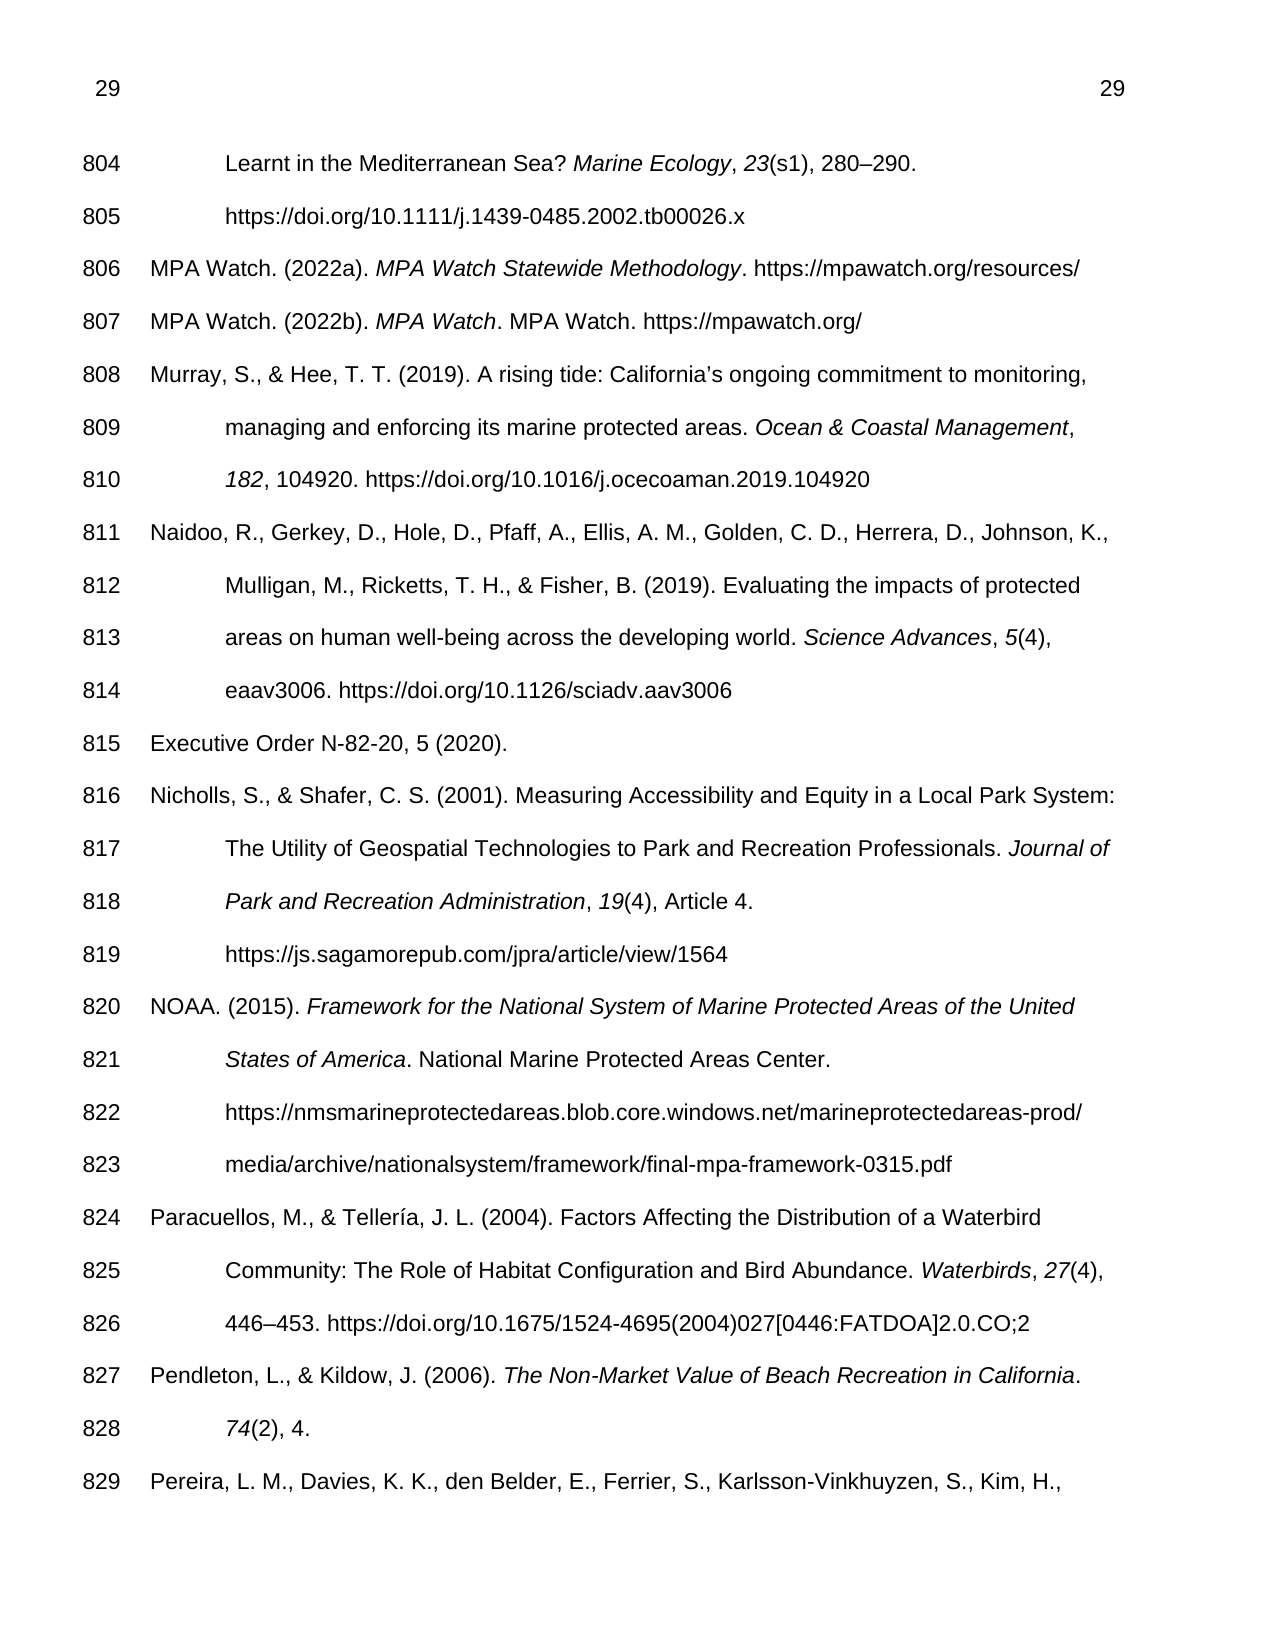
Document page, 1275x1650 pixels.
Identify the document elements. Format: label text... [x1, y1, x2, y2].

text Executive Order N-82-20, 5 (2020). [150, 730, 1125, 756]
text MPA Watch. (2022b). MPA Watch. MPA Watch. https://mpawatch.org/ [150, 308, 1125, 334]
text Nicholls, S., & Shafer, C. S. (2001). Measuring Accessibility and Equity in a Local Park System: The Utility of Geospatial Technologies to Park and Recreation Professionals. Journal of Park and Recreation Administration, 19(4), Article 4. https://js.sagamorepub.com/jpra/article/view/1564 [150, 782, 1125, 967]
text Pendleton, L., & Kildow, J. (2006). The Non-Market Value of Beach Recreation in California. 74(2), 4. [150, 1362, 1125, 1441]
text Paracuellos, M., & Tellería, J. L. (2004). Factors Affecting the Distribution of a Waterbird Community: The Role of Habitat Configuration and Bird Abundance. Waterbirds, 27(4), 446–453. https://doi.org/10.1675/1524-4695(2004)027[0446:FATDOA]2.0.CO;2 [150, 1204, 1125, 1336]
text NOAA. (2015). Framework for the National System of Marine Protected Areas of the United States of America. National Marine Protected Areas Center. https://nmsmarineprotectedareas.blob.core.windows.net/marineprotectedareas-prod/media/archive/nationalsystem/framework/final-mpa-framework-0315.pdf [150, 993, 1125, 1178]
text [150, 150, 1125, 229]
text Murray, S., & Hee, T. T. (2019). A rising tide: California’s ongoing commitment to monitoring, managing and enforcing its marine protected areas. Ocean & Coastal Management, 182, 104920. https://doi.org/10.1016/j.ocecoaman.2019.104920 [150, 361, 1125, 493]
text Naidoo, R., Gerkey, D., Hole, D., Pfaff, A., Ellis, A. M., Golden, C. D., Herrera, D., Johnson, K., Mulligan, M., Ricketts, T. H., & Fisher, B. (2019). Evaluating the impacts of protected areas on human well-being across the developing world. Science Advances, 5(4), eaav3006. https://doi.org/10.1126/sciadv.aav3006 [150, 519, 1125, 703]
text MPA Watch. (2022a). MPA Watch Statewide Methodology. https://mpawatch.org/resources/ [150, 255, 1125, 282]
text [150, 1468, 1125, 1494]
